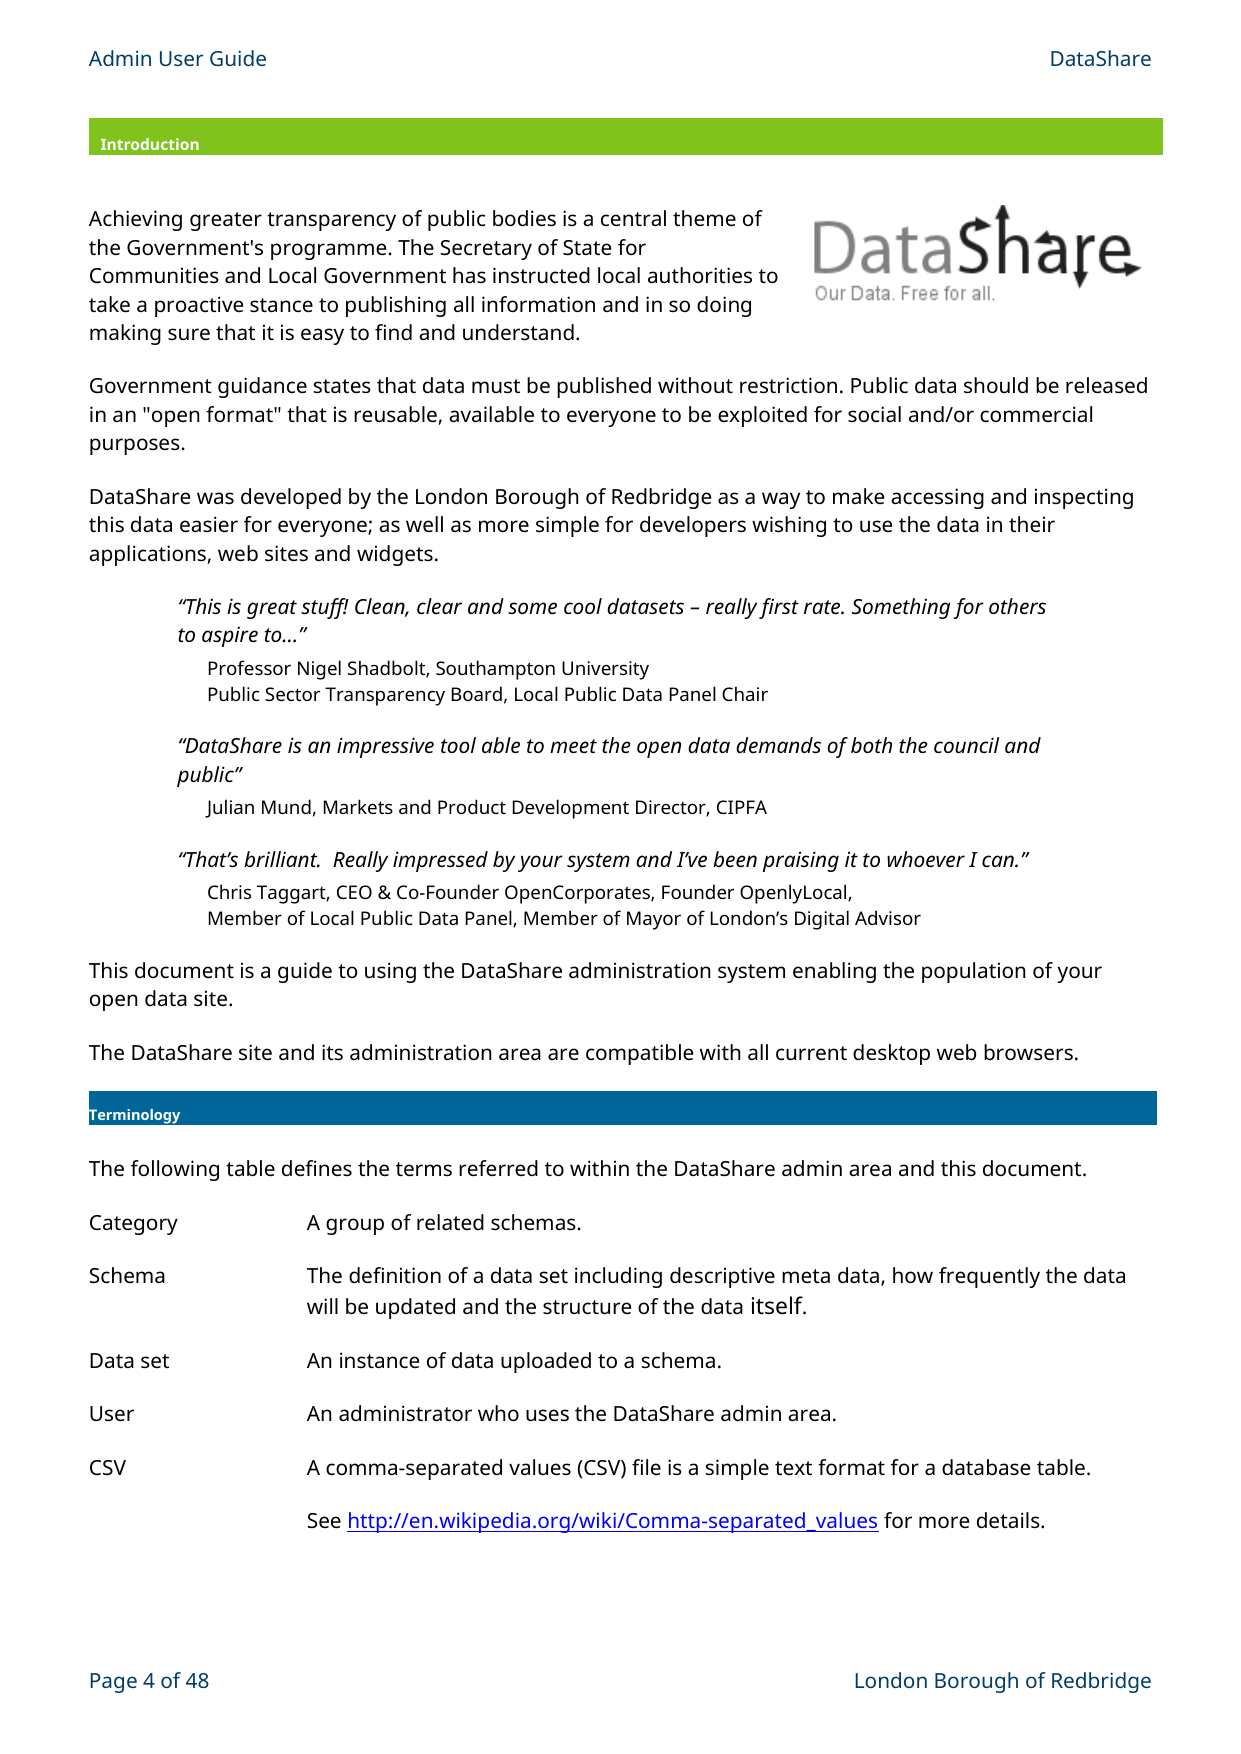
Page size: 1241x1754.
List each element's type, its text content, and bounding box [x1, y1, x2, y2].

text Professor Nigel Shadbolt, Southampton University Public Sector Transparency Board, Local Public Data Panel Chair [207, 655, 1063, 706]
text “That’s brilliant. Really impressed by your system and I’ve been praising it to whoever I can.” [177, 845, 1063, 873]
subtitle Terminology [89, 1091, 1157, 1125]
table_header Category [78, 1208, 295, 1261]
table_cell CSV [78, 1453, 295, 1560]
text Chris Taggart, CEO & Co-Founder OpenCorporates, Founder OpenlyLocal, Member of Local Public Data Panel, Member of Mayor of London’s Digital Advisor [207, 880, 1063, 931]
text Julian Mund, Markets and Product Development Director, CIPFA [207, 794, 1063, 820]
table_cell An administrator who uses the DataShare admin area. [295, 1400, 1163, 1453]
table_cell Data set [78, 1346, 295, 1399]
text The following table defines the terms referred to within the DataShare admin area and this document. [89, 1154, 1152, 1183]
table_cell Schema [78, 1261, 295, 1346]
text DataShare was developed by the London Borough of Redbridge as a way to make accessing and inspecting this data easier for everyone; as well as more simple for developers wishing to use the data in their applications, web sites and widgets. [89, 482, 1152, 567]
table_cell An instance of data uploaded to a schema. [295, 1346, 1163, 1399]
picture [799, 205, 1162, 302]
text The DataShare site and its administration area are compatible with all current desktop web browsers. [89, 1038, 1152, 1066]
table_cell The definition of a data set including descriptive meta data, how frequently the data will be updated and the structure of the data itself. [295, 1261, 1163, 1346]
subtitle Introduction [89, 118, 1163, 155]
table_cell User [78, 1400, 295, 1453]
text “DataShare is an impressive tool able to meet the open data demands of both the council and public” [177, 731, 1063, 788]
text Achieving greater transparency of public bodies is a central theme of the Government's programme. The Secretary of State for Communities and Local Government has instructed local authorities to take a proactive stance to publishing all information and in so doing making sure that it is easy to find and understand. [89, 204, 1152, 347]
table_header A group of related schemas. [295, 1208, 1163, 1261]
text “This is great stuff! Clean, clear and some cool datasets – really first rate. Something for others to aspire to…” [177, 592, 1063, 649]
text This document is a guide to using the DataShare administration system enabling the population of your open data site. [89, 956, 1152, 1013]
text Government guidance states that data must be published without restriction. Public data should be released in an "open format" that is reusable, available to everyone to be exploited for social and/or commercial purposes. [89, 372, 1152, 457]
table_cell A comma-separated values (CSV) file is a simple text format for a database table. See http://en.wikipedia.org/wiki/Comma-separated_values for more details. [295, 1453, 1163, 1560]
